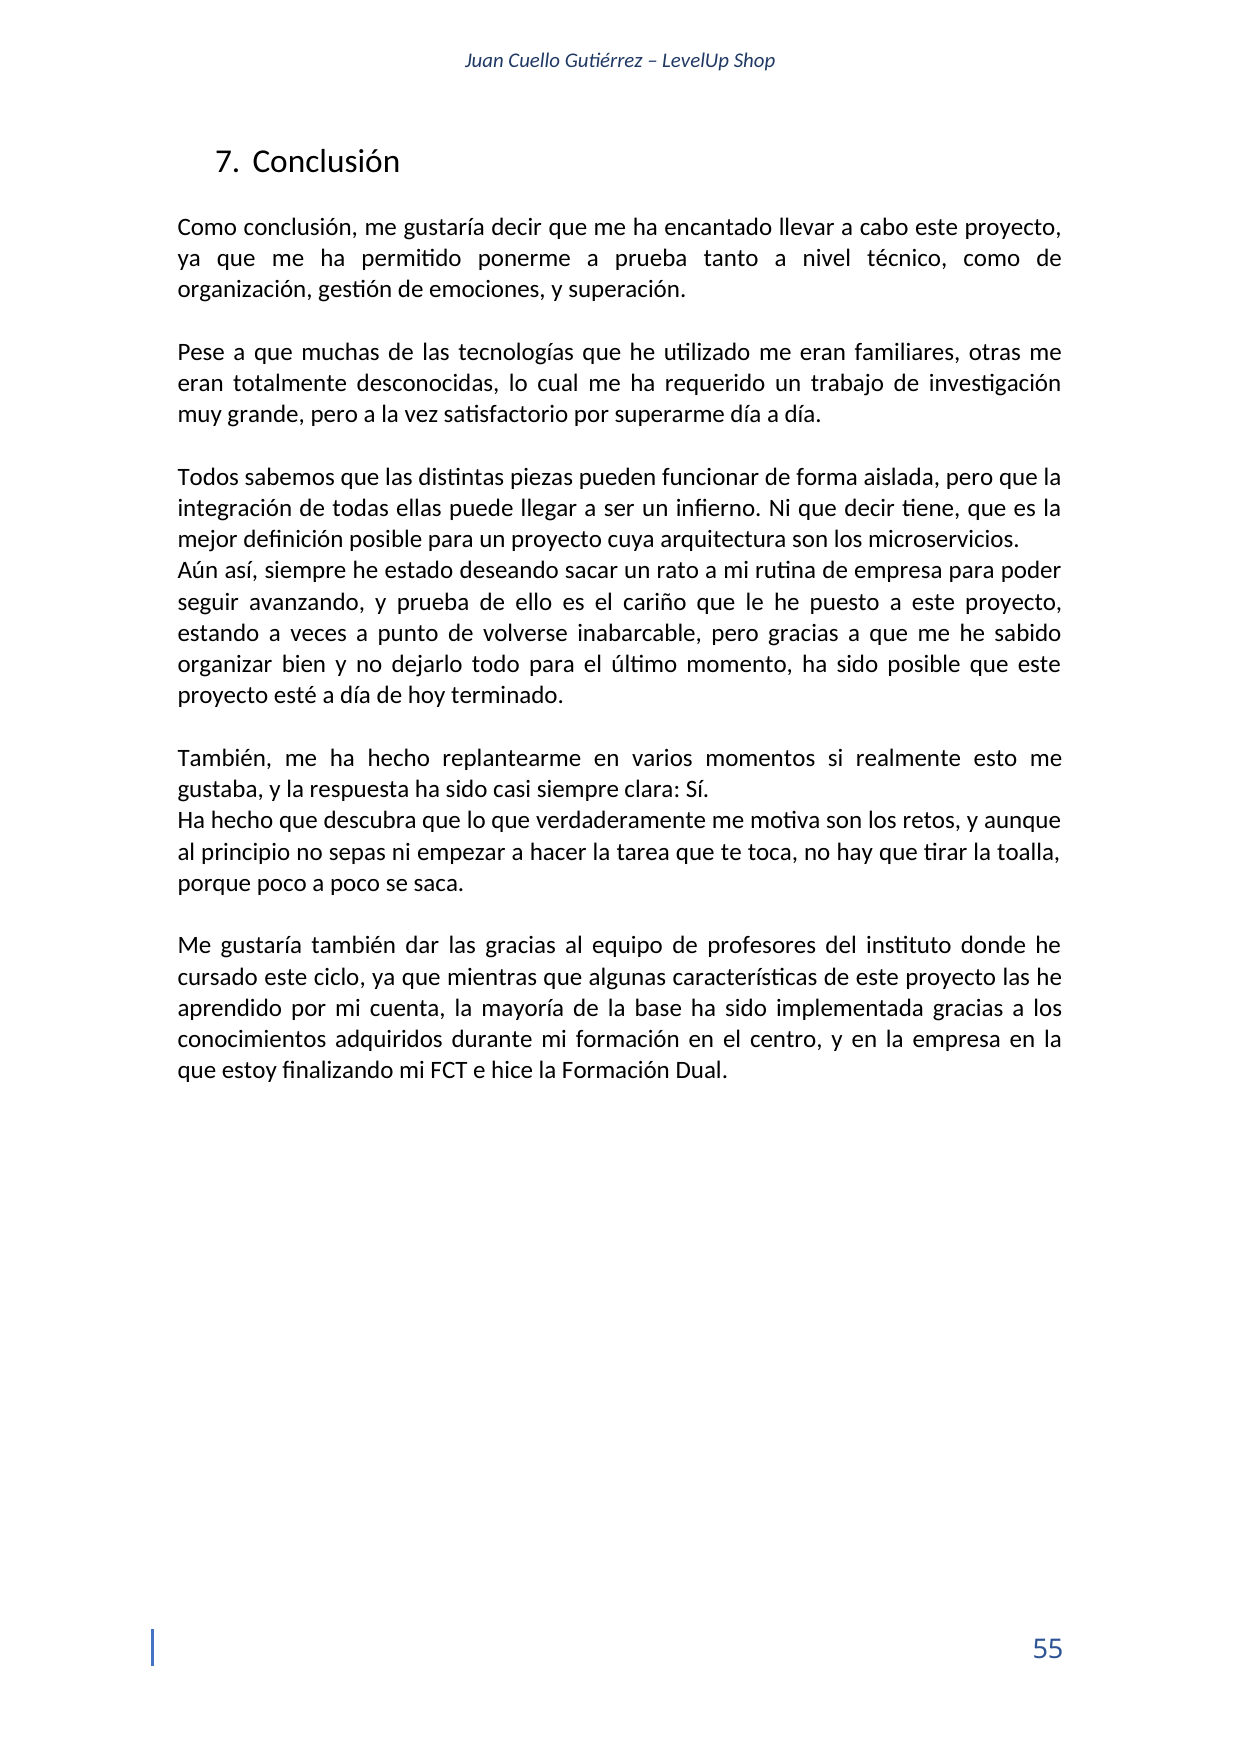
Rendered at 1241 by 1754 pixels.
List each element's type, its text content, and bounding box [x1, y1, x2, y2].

text Pese a que muchas de las tecnologías que he utilizado me eran familiares, otras me eran totalmente desconocidas, lo cual me ha requerido un trabajo de investigación muy grande, pero a la vez satisfactorio por superarme día a día. [177, 335, 1063, 429]
text Ha hecho que descubra que lo que verdaderamente me motiva son los retos, y aunque al principio no sepas ni empezar a hacer la tarea que te toca, no hay que tirar la toalla, porque poco a poco se saca. [177, 804, 1063, 898]
text Me gustaría también dar las gracias al equipo de profesores del instituto donde he cursado este ciclo, ya que mientras que algunas características de este proyecto las he aprendido por mi cuenta, la mayoría de la base ha sido implementada gracias a los conocimientos adquiridos durante mi formación en el centro, y en la empresa en la que estoy finalizando mi FCT e hice la Formación Dual. [177, 929, 1063, 1085]
text También, me ha hecho replantearme en varios momentos si realmente esto me gustaba, y la respuesta ha sido casi siempre clara: Sí. [177, 741, 1063, 804]
text Todos sabemos que las distintas piezas pueden funcionar de forma aislada, pero que la integración de todas ellas puede llegar a ser un infierno. Ni que decir tiene, que es la mejor definición posible para un proyecto cuya arquitectura son los microservicios. [177, 460, 1063, 554]
list Conclusión [215, 148, 1063, 179]
text Como conclusión, me gustaría decir que me ha encantado llevar a cabo este proyecto, ya que me ha permitido ponerme a prueba tanto a nivel técnico, como de organización, gestión de emociones, y superación. [177, 210, 1063, 304]
text Aún así, siempre he estado deseando sacar un rato a mi rutina de empresa para poder seguir avanzando, y prueba de ello es el cariño que le he puesto a este proyecto, estando a veces a punto de volverse inabarcable, pero gracias a que me he sabido organizar bien y no dejarlo todo para el último momento, ha sido posible que este proyecto esté a día de hoy terminado. [177, 554, 1063, 710]
